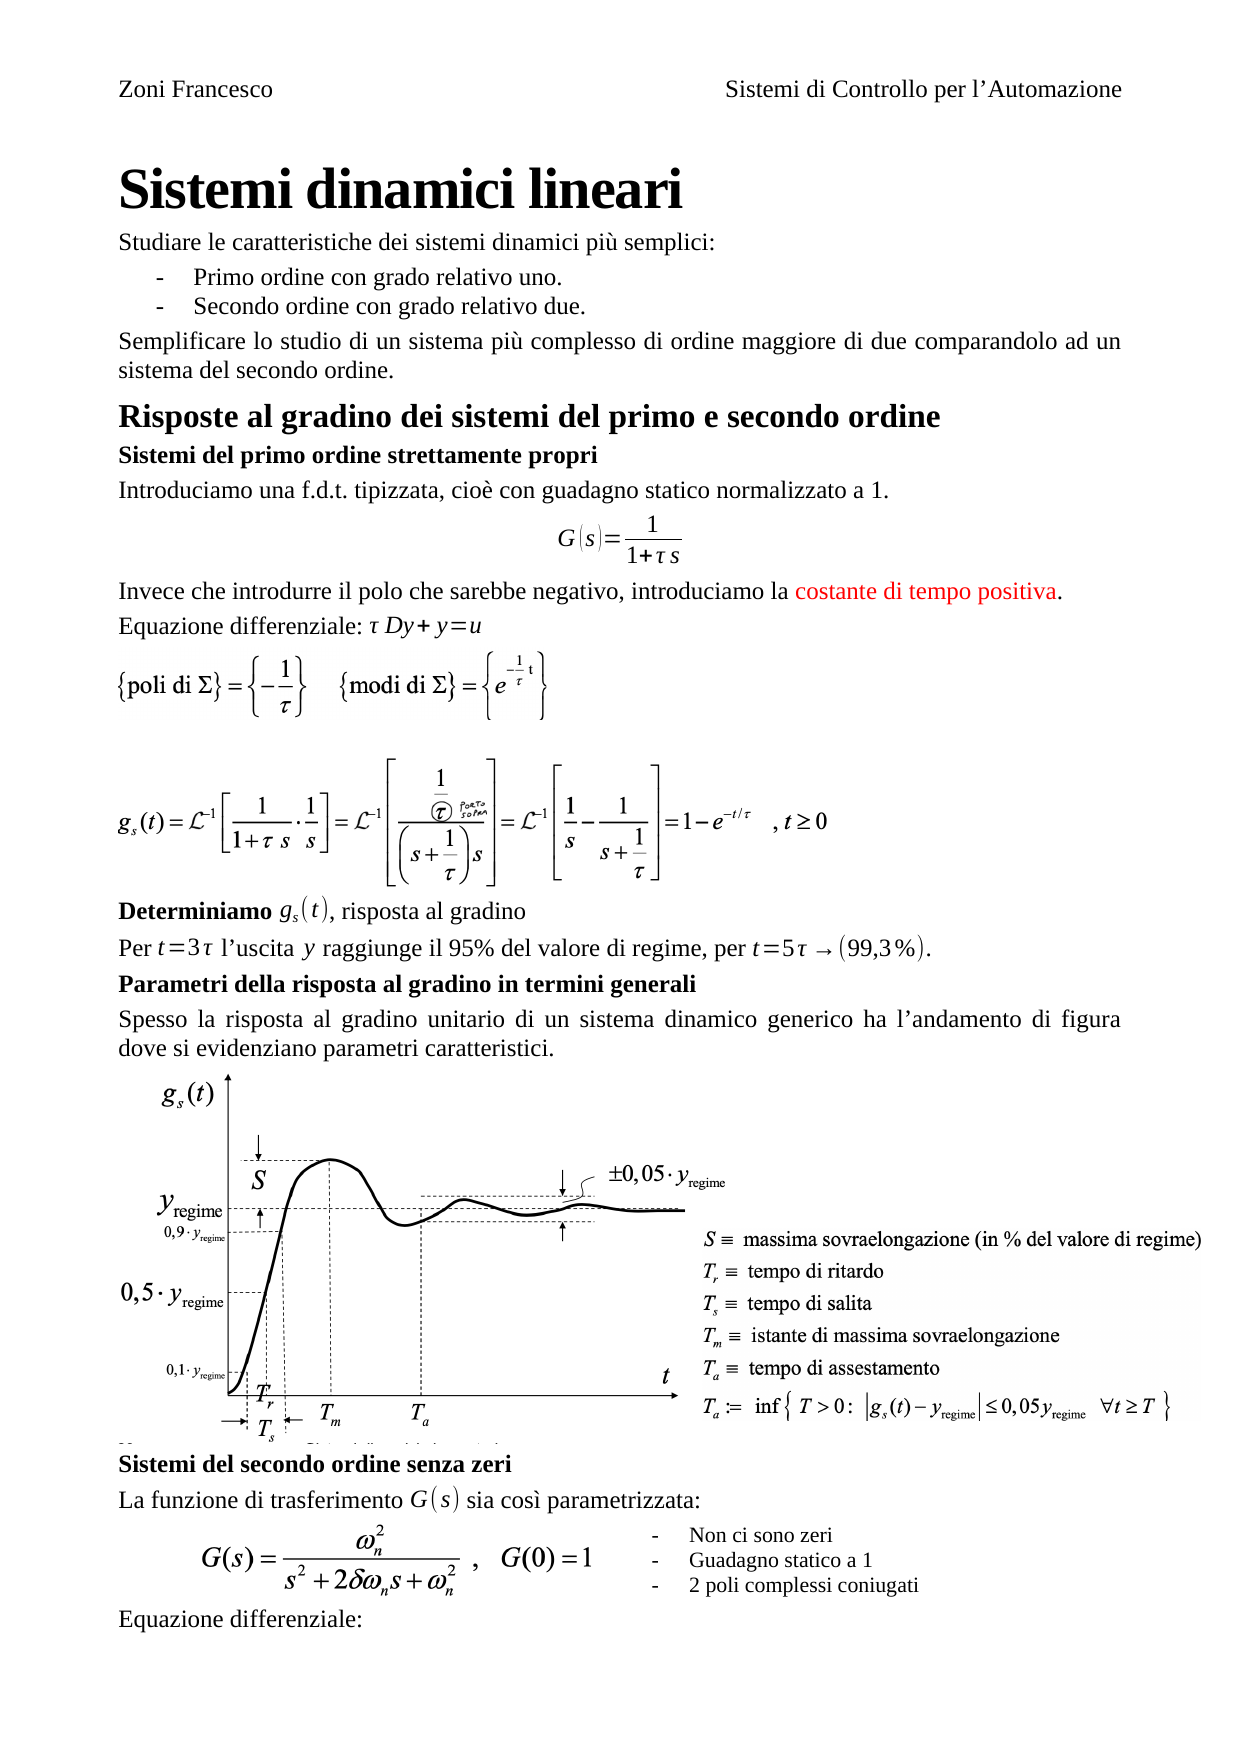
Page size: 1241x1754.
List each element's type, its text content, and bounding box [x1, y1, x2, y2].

title Sistemi dinamici lineari [118, 154, 1122, 221]
text Studiare le caratteristiche dei sistemi dinamici più semplici: [118, 227, 1122, 256]
picture [117, 1069, 1202, 1444]
list Primo ordine con grado relativo uno. [156, 262, 1122, 291]
list La funzione di trasferimento sia così parametrizzata: [118, 1484, 1122, 1514]
text Per l’uscita raggiunge il 95% del valore di regime, per . [118, 933, 1122, 963]
text Equazione differenziale: [118, 611, 1122, 639]
text Sistemi del secondo ordine senza zeri [118, 1421, 1122, 1478]
text Introduciamo una f.d.t. tipizzata, cioè con guadagno statico normalizzato a 1. [118, 476, 1122, 504]
list Secondo ordine con grado relativo due. [156, 291, 1122, 320]
text Sistemi del primo ordine strettamente propri [118, 441, 1122, 469]
text Sistemi del secondo ordine senza zeri [118, 1068, 1122, 1228]
text Semplificare lo studio di un sistema più complesso di ordine maggiore di due comparandolo ad un sistema del secondo ordine. [118, 326, 1122, 383]
picture [118, 647, 547, 720]
text Parametri della risposta al gradino in termini generali [118, 969, 1122, 998]
text Invece che introdurre il polo che sarebbe negativo, introduciamo la costante di tempo positiva. [118, 576, 1122, 604]
picture [198, 1522, 598, 1598]
picture [118, 757, 828, 889]
text Risposte al gradino dei sistemi del primo e secondo ordine [118, 396, 1122, 434]
text Spesso la risposta al gradino unitario di un sistema dinamico generico ha l’andamento di figura dove si evidenziano parametri caratteristici. [118, 1004, 1122, 1061]
